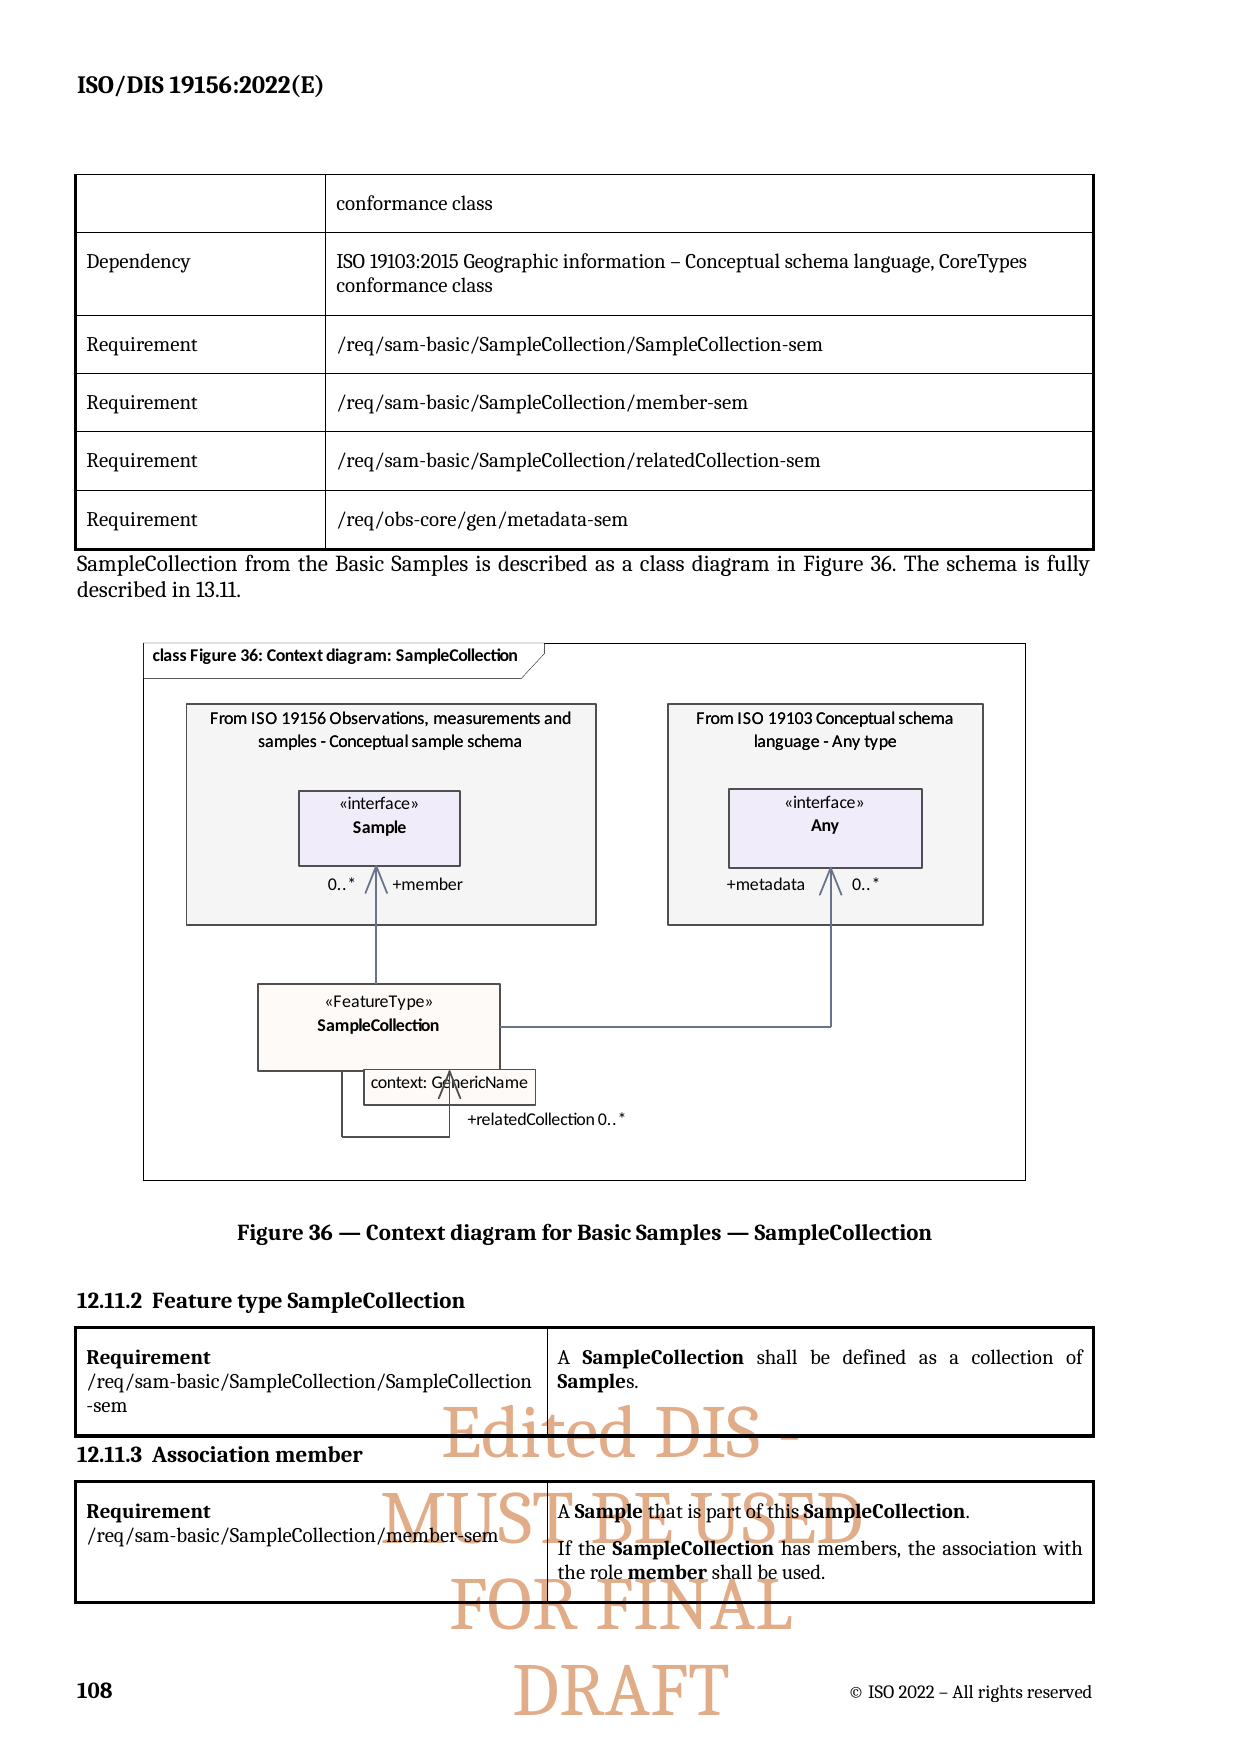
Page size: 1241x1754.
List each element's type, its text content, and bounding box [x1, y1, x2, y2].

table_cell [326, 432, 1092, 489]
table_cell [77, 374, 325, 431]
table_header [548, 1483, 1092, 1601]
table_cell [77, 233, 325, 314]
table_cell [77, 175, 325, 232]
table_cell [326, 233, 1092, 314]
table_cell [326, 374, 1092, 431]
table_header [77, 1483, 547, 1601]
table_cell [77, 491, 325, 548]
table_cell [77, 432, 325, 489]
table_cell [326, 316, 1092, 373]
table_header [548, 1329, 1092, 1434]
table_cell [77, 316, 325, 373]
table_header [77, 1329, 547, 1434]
title Figure 3 — Context diagram for Basic Samples — SampleCollection [77, 1219, 1092, 1246]
subtitle Feature type SampleCollection [77, 1289, 1092, 1313]
subtitle Association member [77, 1444, 1092, 1468]
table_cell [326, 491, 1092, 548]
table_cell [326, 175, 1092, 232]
